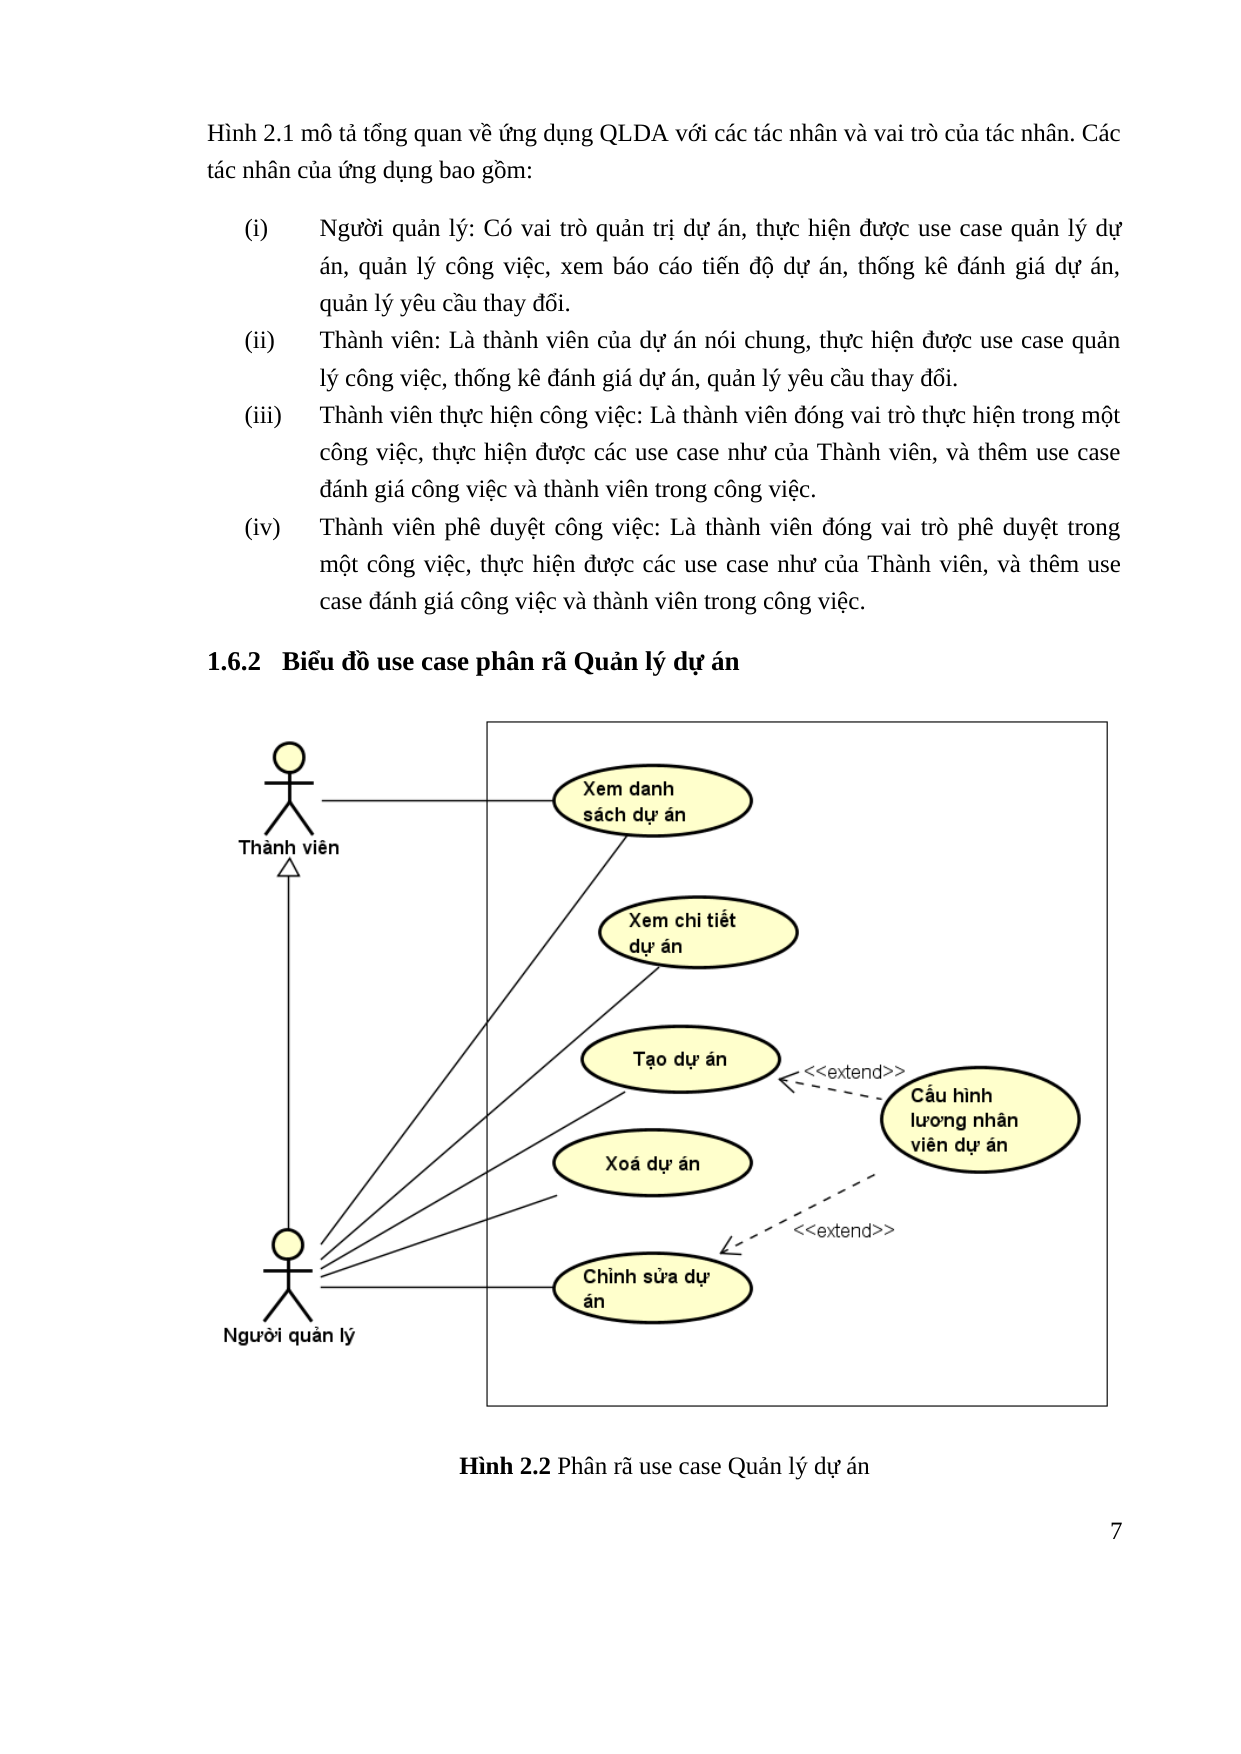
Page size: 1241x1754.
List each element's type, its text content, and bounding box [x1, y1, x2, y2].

text Hình 2.2 Phân rã use case Quản lý dự án [207, 1451, 1122, 1480]
list Thành viên phê duyệt công việc: Là thành viên đóng vai trò phê duyệt trong một công việc, thực hiện được các use case như của Thành viên, và thêm use case đánh giá công việc và thành viên trong công việc. [244, 512, 1122, 615]
list Thành viên: Là thành viên của dự án nói chung, thực hiện được use case quản lý công việc, thống kê đánh giá dự án, quản lý yêu cầu thay đổi. [244, 325, 1122, 391]
picture [207, 705, 1122, 1422]
list Thành viên thực hiện công việc: Là thành viên đóng vai trò thực hiện trong một công việc, thực hiện được các use case như của Thành viên, và thêm use case đánh giá công việc và thành viên trong công việc. [244, 400, 1122, 503]
text Hình 2.1 mô tả tổng quan về ứng dụng QLDA với các tác nhân và vai trò của tác nhân. Các tác nhân của ứng dụng bao gồm: [207, 118, 1122, 184]
subtitle Biểu đồ use case phân rã Quản lý dự án [207, 644, 1122, 676]
list Người quản lý: Có vai trò quản trị dự án, thực hiện được use case quản lý dự án, quản lý công việc, xem báo cáo tiến độ dự án, thống kê đánh giá dự án, quản lý yêu cầu thay đổi. [244, 213, 1122, 317]
